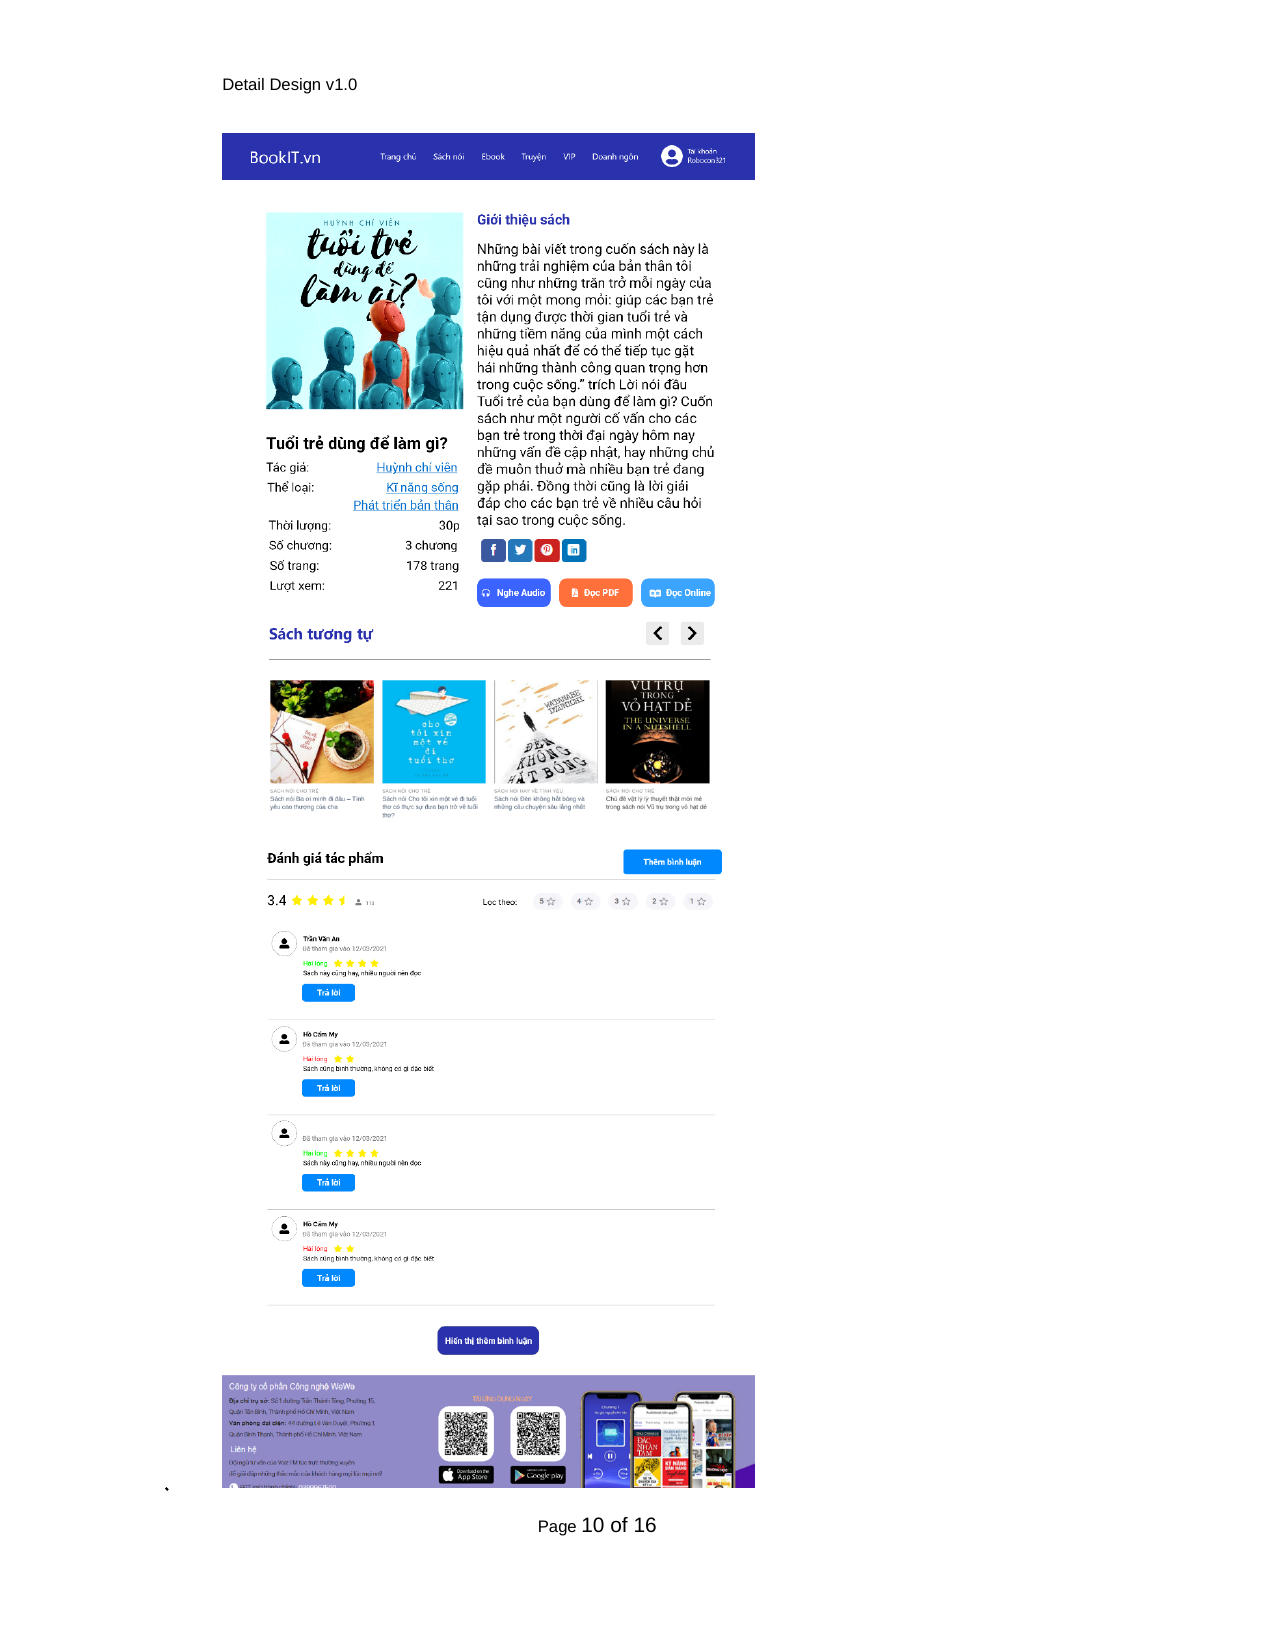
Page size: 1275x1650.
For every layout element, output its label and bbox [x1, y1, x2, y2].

picture [222, 133, 755, 1488]
